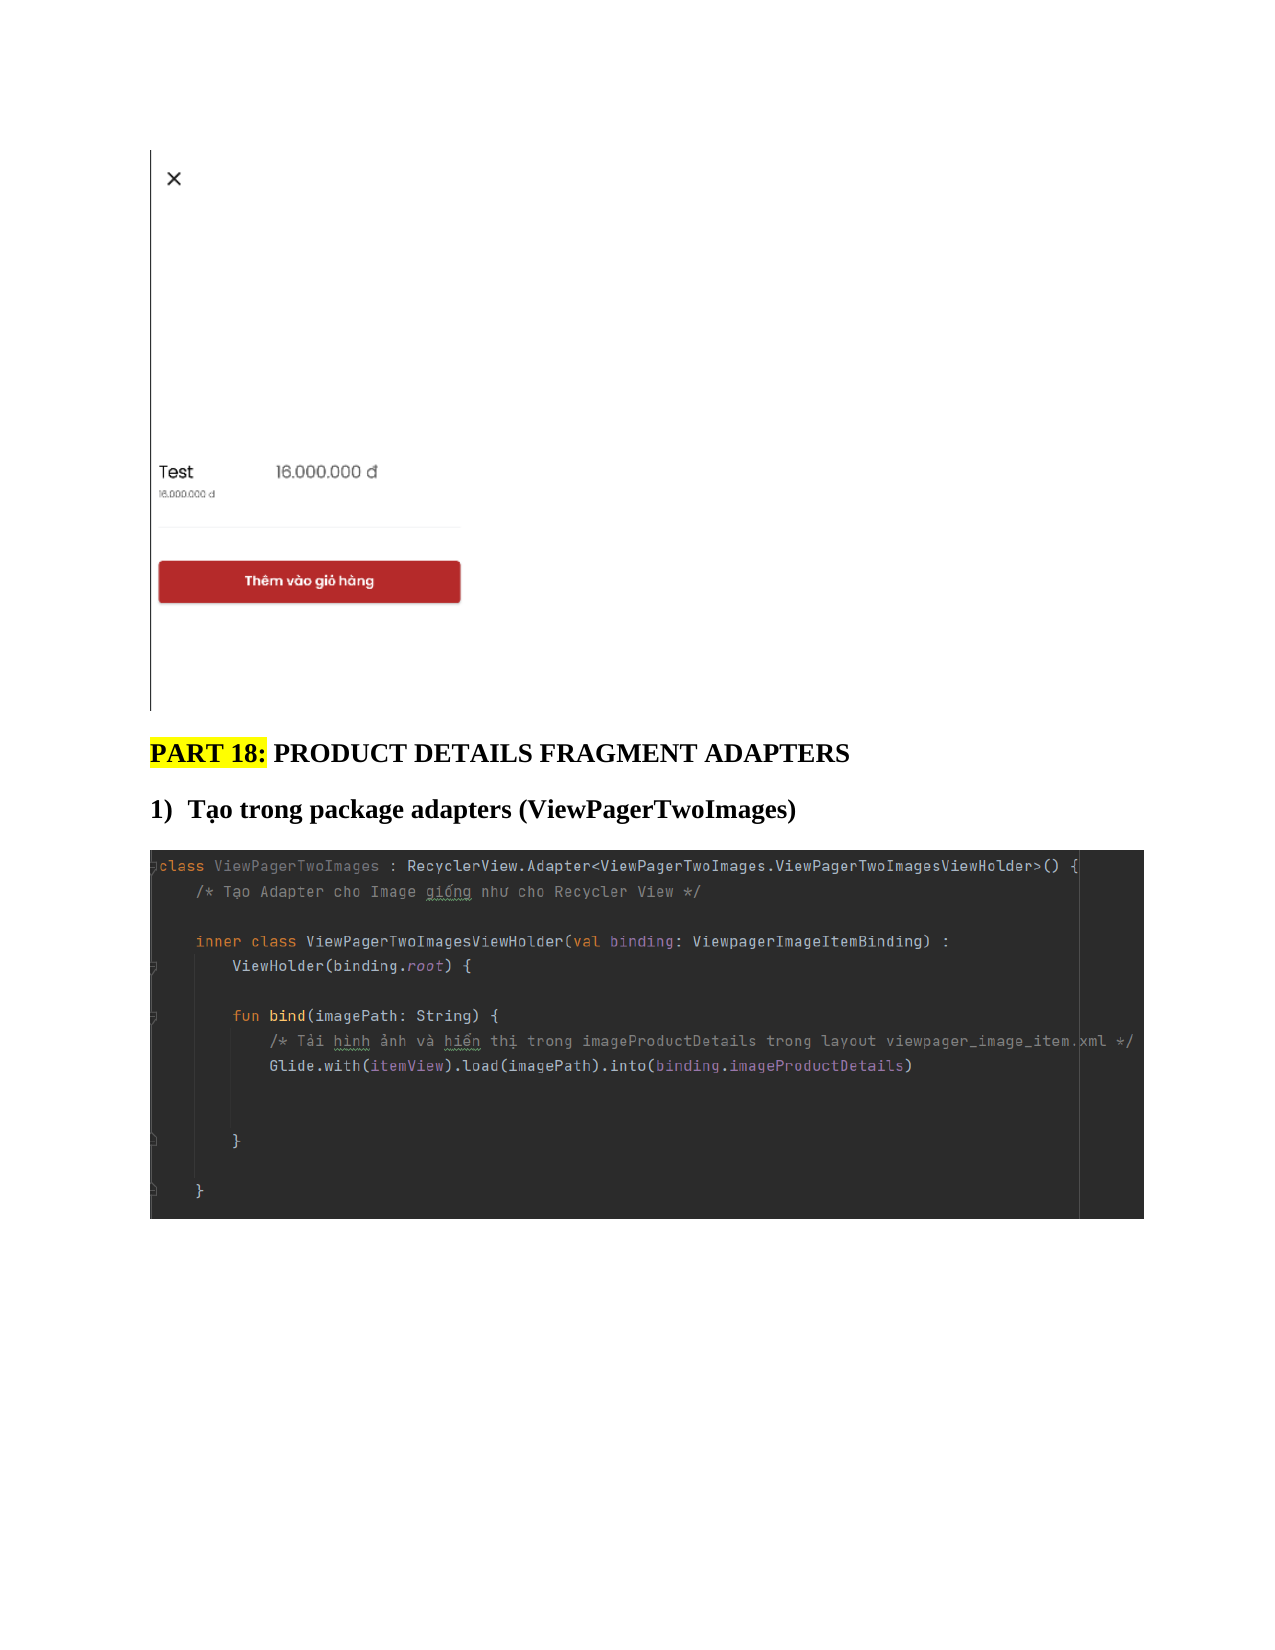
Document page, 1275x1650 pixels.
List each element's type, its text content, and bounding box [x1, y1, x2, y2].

text PART 18: PRODUCT DETAILS FRAGMENT ADAPTERS [267, 737, 1153, 768]
picture [150, 850, 1144, 1219]
list Tạo trong package adapters (ViewPagerTwoImages) [150, 793, 1153, 824]
picture [150, 150, 467, 711]
